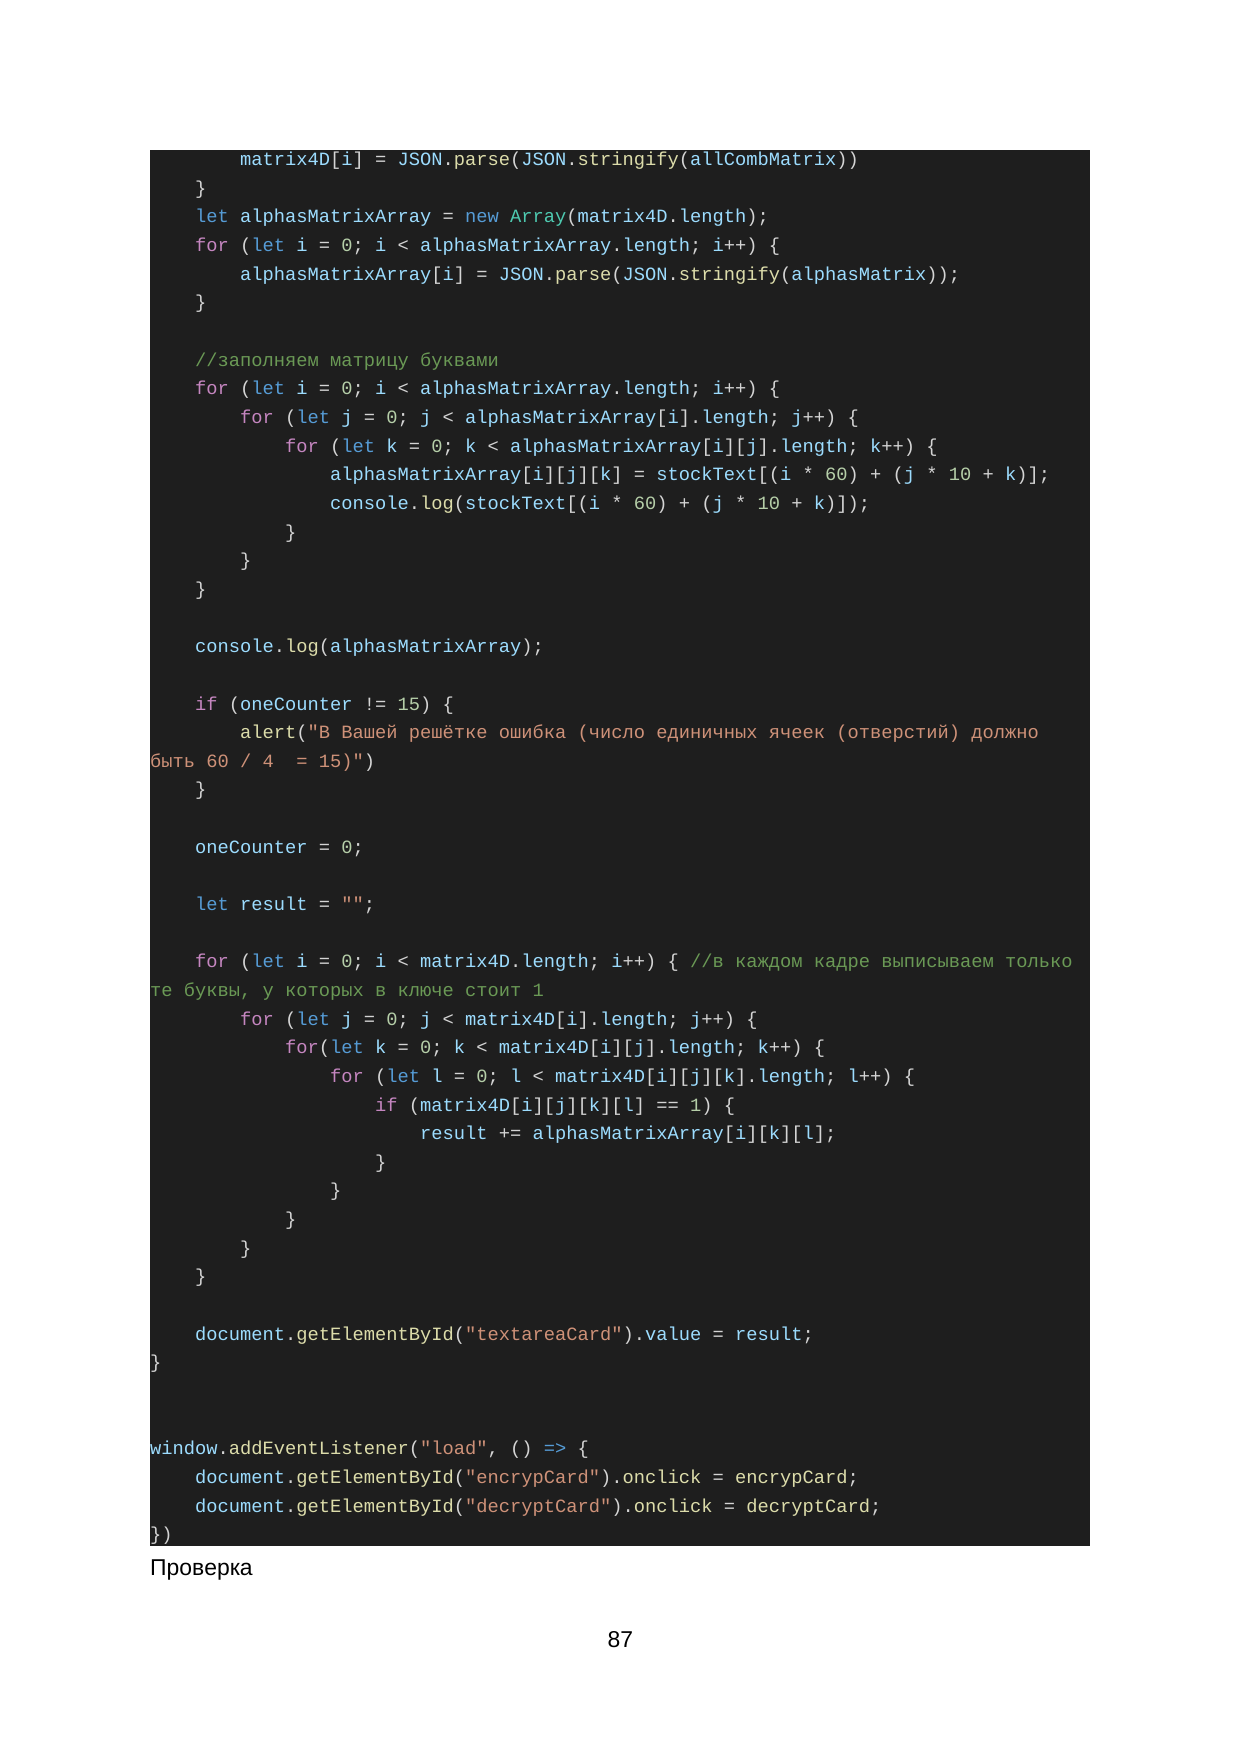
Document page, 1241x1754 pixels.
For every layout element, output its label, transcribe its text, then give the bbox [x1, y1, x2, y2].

text oneCounter = 0; [150, 837, 1090, 859]
text } [150, 1267, 1090, 1288]
text for (let l = 0; l < matrix4D[i][j][k].length; l++) { [150, 1067, 1090, 1088]
text } [150, 293, 1090, 314]
text for(let k = 0; k < matrix4D[i][j].length; k++) { [150, 1038, 1090, 1059]
text for (let j = 0; j < alphasMatrixArray[i].length; j++) { [150, 408, 1090, 429]
text window.addEventListener("load", () => { [150, 1439, 1090, 1460]
text } [150, 1238, 1090, 1260]
text let alphasMatrixArray = new Array(matrix4D.length); [150, 207, 1090, 228]
text if (oneCounter != 15) { [150, 694, 1090, 716]
text for (let k = 0; k < alphasMatrixArray[i][j].length; k++) { [150, 436, 1090, 458]
text } [150, 580, 1090, 601]
text } [150, 1210, 1090, 1231]
text result += alphasMatrixArray[i][k][l]; [150, 1124, 1090, 1145]
text document.getElementById("decryptCard").onclick = decryptCard; [150, 1496, 1090, 1518]
text } [150, 1153, 1090, 1174]
text document.getElementById("textareaCard").value = result; [150, 1324, 1090, 1346]
text } [150, 179, 1090, 200]
text } [150, 551, 1090, 572]
text } [150, 780, 1090, 801]
text matrix4D[i] = JSON.parse(JSON.stringify(allCombMatrix)) [150, 150, 1090, 171]
text for (let i = 0; i < alphasMatrixArray.length; i++) { [150, 236, 1090, 257]
text alphasMatrixArray[i][j][k] = stockText[(i * 60) + (j * 10 + k)]; [150, 465, 1090, 486]
text for (let j = 0; j < matrix4D[i].length; j++) { [150, 1009, 1090, 1031]
text for (let i = 0; i < matrix4D.length; i++) { //в каждом кадре выписываем только те буквы, у которых в ключе стоит 1 [150, 952, 1090, 1002]
text document.getElementById("encrypCard").onclick = encrypCard; [150, 1468, 1090, 1489]
text for (let i = 0; i < alphasMatrixArray.length; i++) { [150, 379, 1090, 400]
text alert("В Вашей решётке ошибка (число единичных ячеек (отверстий) должно быть 60 / 4 = 15)") [150, 723, 1090, 773]
text console.log(alphasMatrixArray); [150, 637, 1090, 658]
text if (matrix4D[i][j][k][l] == 1) { [150, 1095, 1090, 1117]
text //заполняем матрицу буквами [150, 351, 1090, 372]
text }) [150, 1525, 1090, 1546]
text console.log(stockText[(i * 60) + (j * 10 + k)]); [150, 494, 1090, 515]
text } [150, 522, 1090, 544]
text } [150, 1353, 1090, 1374]
text alphasMatrixArray[i] = JSON.parse(JSON.stringify(alphasMatrix)); [150, 264, 1090, 286]
text Проверка [150, 1554, 1090, 1580]
text } [150, 1181, 1090, 1202]
text let result = ""; [150, 895, 1090, 916]
